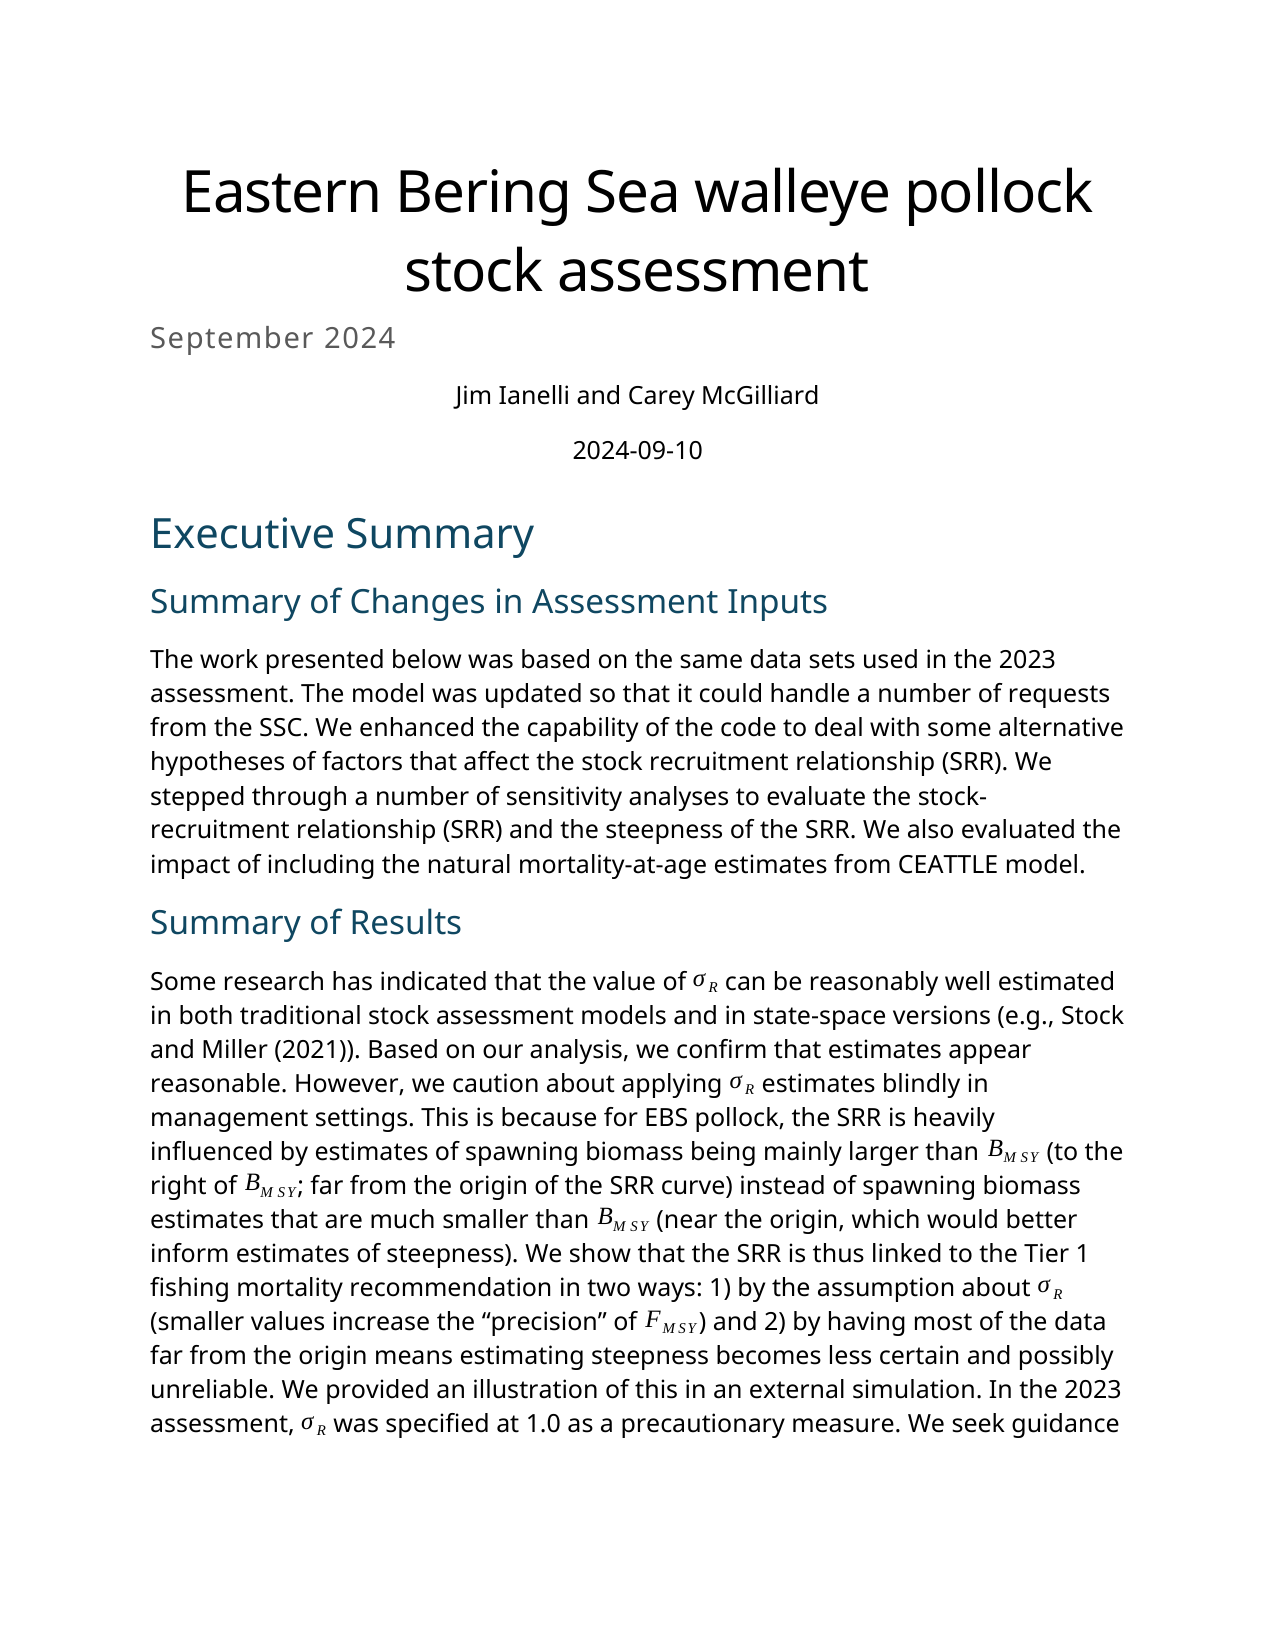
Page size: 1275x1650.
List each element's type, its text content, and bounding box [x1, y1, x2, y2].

subtitle Summary of Results [150, 899, 1125, 944]
text 2024-09-10 [150, 433, 1125, 467]
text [150, 963, 1125, 1440]
text Jim Ianelli and Carey McGilliard [150, 378, 1125, 412]
subtitle Executive Summary [150, 504, 1125, 561]
title Eastern Bering Sea walleye pollock stock assessment [150, 150, 1125, 309]
text The work presented below was based on the same data sets used in the 2023 assessment. The model was updated so that it could handle a number of requests from the SSC. We enhanced the capability of the code to deal with some alternative hypotheses of factors that affect the stock recruitment relationship (SRR). We stepped through a number of sensitivity analyses to evaluate the stock-recruitment relationship (SRR) and the steepness of the SRR. We also evaluated the impact of including the natural mortality-at-age estimates from CEATTLE model. [150, 642, 1125, 880]
subtitle September 2024 [150, 317, 1125, 357]
subtitle Summary of Changes in Assessment Inputs [150, 578, 1125, 623]
